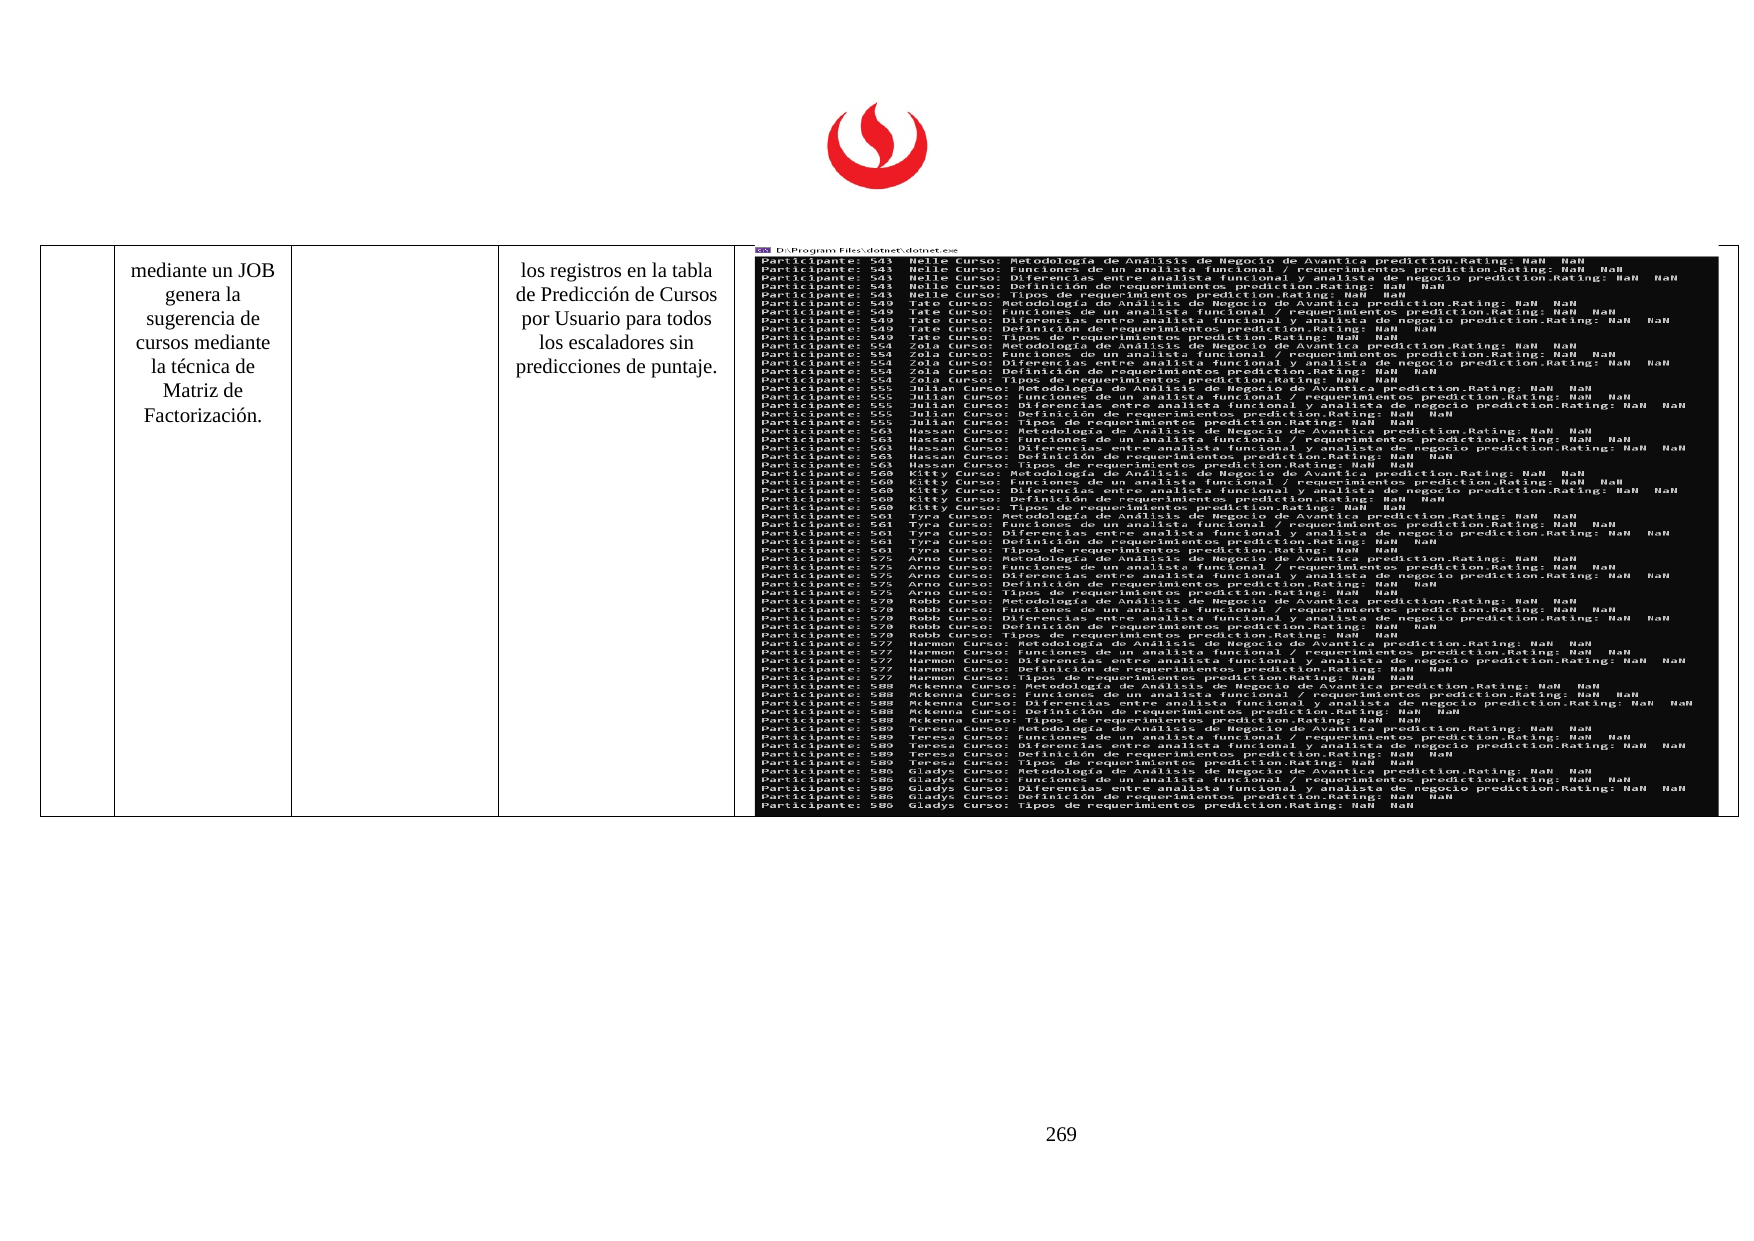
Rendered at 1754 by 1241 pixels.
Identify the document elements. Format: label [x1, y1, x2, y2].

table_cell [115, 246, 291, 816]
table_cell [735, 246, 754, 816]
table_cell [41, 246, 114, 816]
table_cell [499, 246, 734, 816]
picture [754, 245, 1719, 816]
picture [753, 70, 1000, 221]
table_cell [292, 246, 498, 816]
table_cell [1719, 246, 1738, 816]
